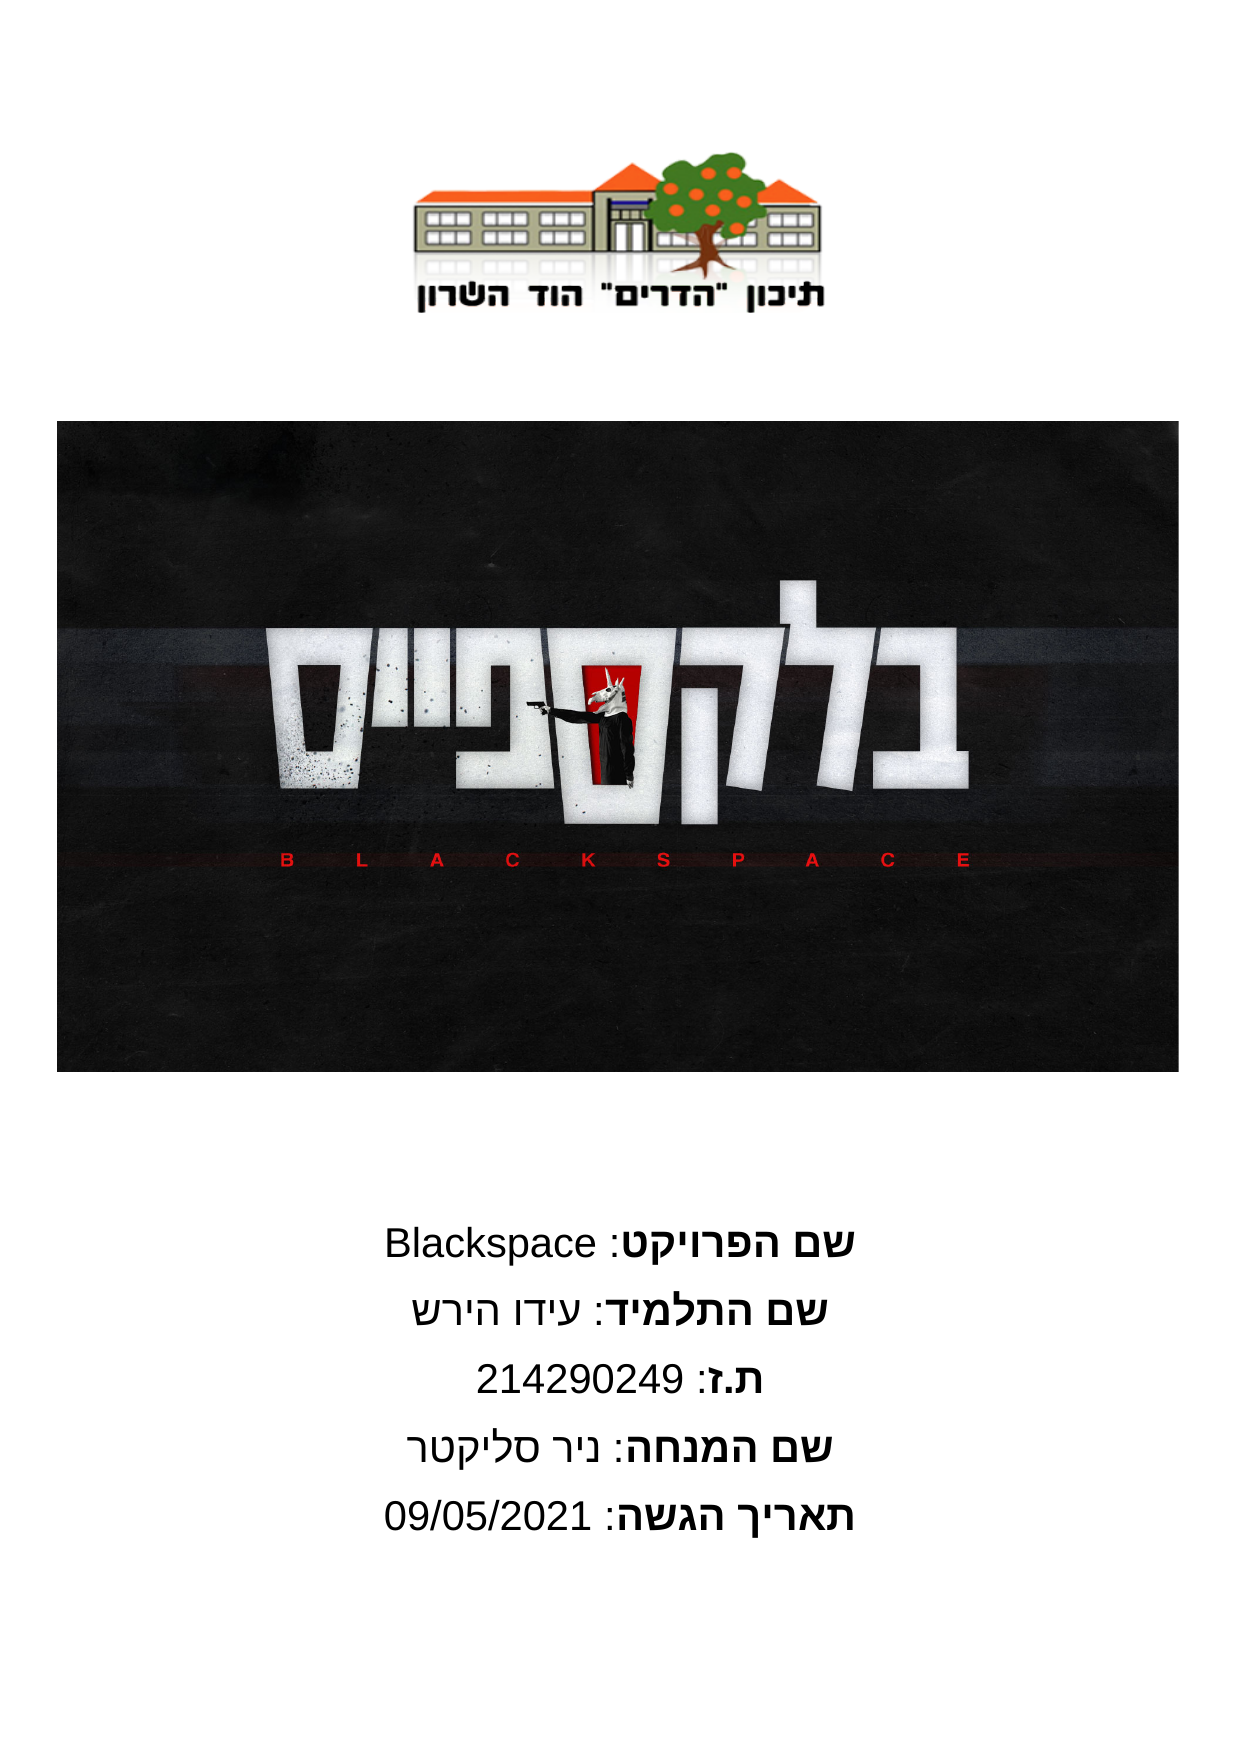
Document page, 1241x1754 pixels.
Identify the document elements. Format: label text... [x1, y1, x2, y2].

picture [57, 421, 1177, 1071]
text ת.ז: 214290249 [150, 1355, 1090, 1403]
text תאריך הגשה: 09/05/2021 [150, 1491, 1090, 1539]
text שם הפרויקט: Blackspace [150, 1218, 1090, 1266]
picture [404, 150, 832, 313]
text שם התלמיד: עידו הירש [150, 1286, 1090, 1334]
text שם המנחה: ניר סליקטר [150, 1423, 1090, 1471]
